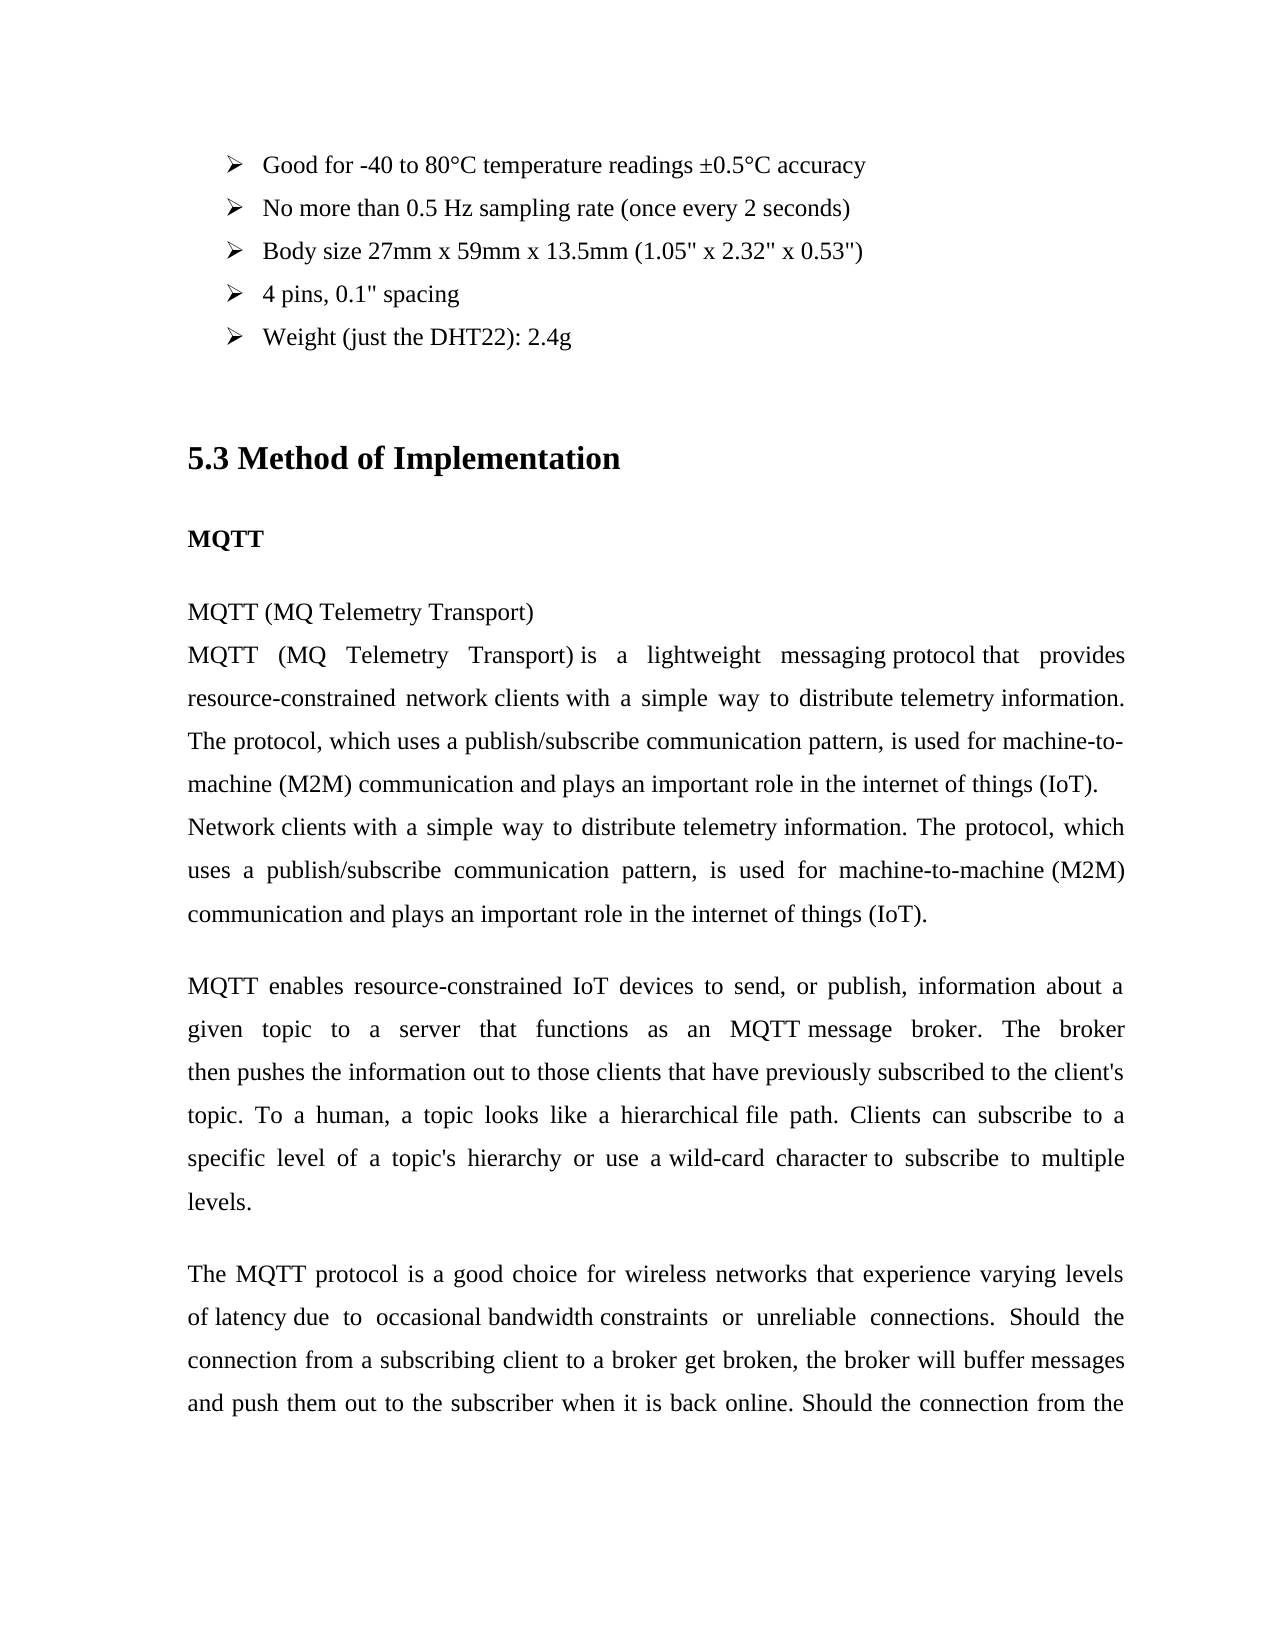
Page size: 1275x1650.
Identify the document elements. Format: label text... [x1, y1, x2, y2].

text MQTT (MQ Telemetry Transport) [187, 597, 1125, 626]
text MQTT enables resource-constrained IoT devices to send, or publish, information about a given topic to a server that functions as an MQTT message broker. The broker then pushes the information out to those clients that have previously subscribed to the client's topic. To a human, a topic looks like a hierarchical file path. Clients can subscribe to a specific level of a topic's hierarchy or use a wild-card character to subscribe to multiple levels. [187, 971, 1125, 1215]
text 5.3 Method of Implementation [187, 438, 1125, 476]
list No more than 0.5 Hz sampling rate (once every 2 seconds) [225, 193, 1125, 222]
list 4 pins, 0.1" spacing [225, 279, 1125, 308]
text MQTT [187, 524, 1125, 553]
text Network clients with a simple way to distribute telemetry information. The protocol, which uses a publish/subscribe communication pattern, is used for machine-to-machine (M2M) communication and plays an important role in the internet of things (IoT). [187, 812, 1125, 927]
list Weight (just the DHT22): 2.4g [225, 322, 1125, 351]
list Good for -40 to 80°C temperature readings ±0.5°C accuracy [225, 150, 1125, 179]
text MQTT (MQ Telemetry Transport) is a lightweight messaging protocol that provides resource-constrained network clients with a simple way to distribute telemetry information. The protocol, which uses a publish/subscribe communication pattern, is used for machine-to-machine (M2M) communication and plays an important role in the internet of things (IoT). [187, 640, 1125, 798]
list Body size 27mm x 59mm x 13.5mm (1.05" x 2.32" x 0.53") [225, 236, 1125, 265]
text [187, 1259, 1125, 1417]
